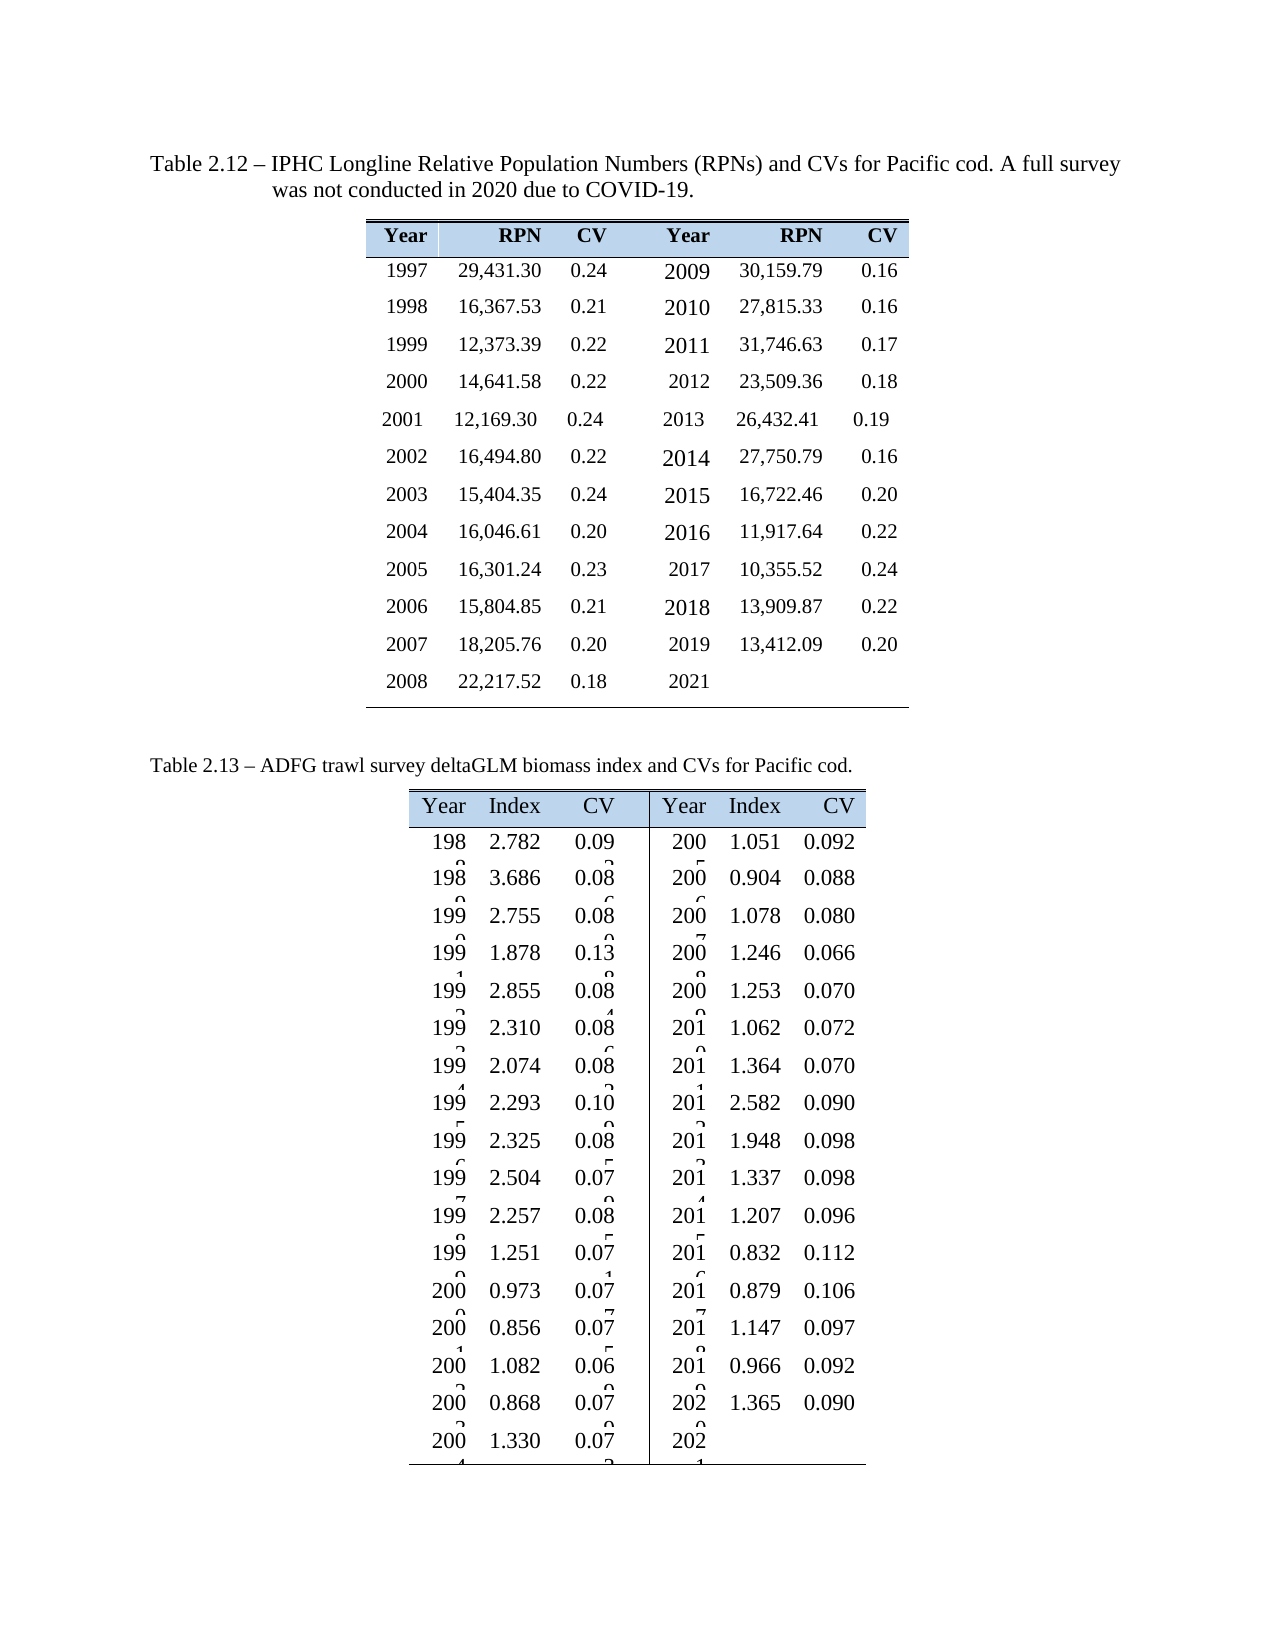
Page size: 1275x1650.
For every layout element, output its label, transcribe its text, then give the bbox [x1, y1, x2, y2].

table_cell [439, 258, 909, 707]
text Table 2.13 – ADFG trawl survey deltaGLM biomass index and CVs for Pacific cod. [150, 753, 1125, 777]
text Table 2.12 – IPHC Longline Relative Population Numbers (RPNs) and CVs for Pacific cod. A full survey was not conducted in 2020 due to COVID-19. [150, 150, 1125, 203]
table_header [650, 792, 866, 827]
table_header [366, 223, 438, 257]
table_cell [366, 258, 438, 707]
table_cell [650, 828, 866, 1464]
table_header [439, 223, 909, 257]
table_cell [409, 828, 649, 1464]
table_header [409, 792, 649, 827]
